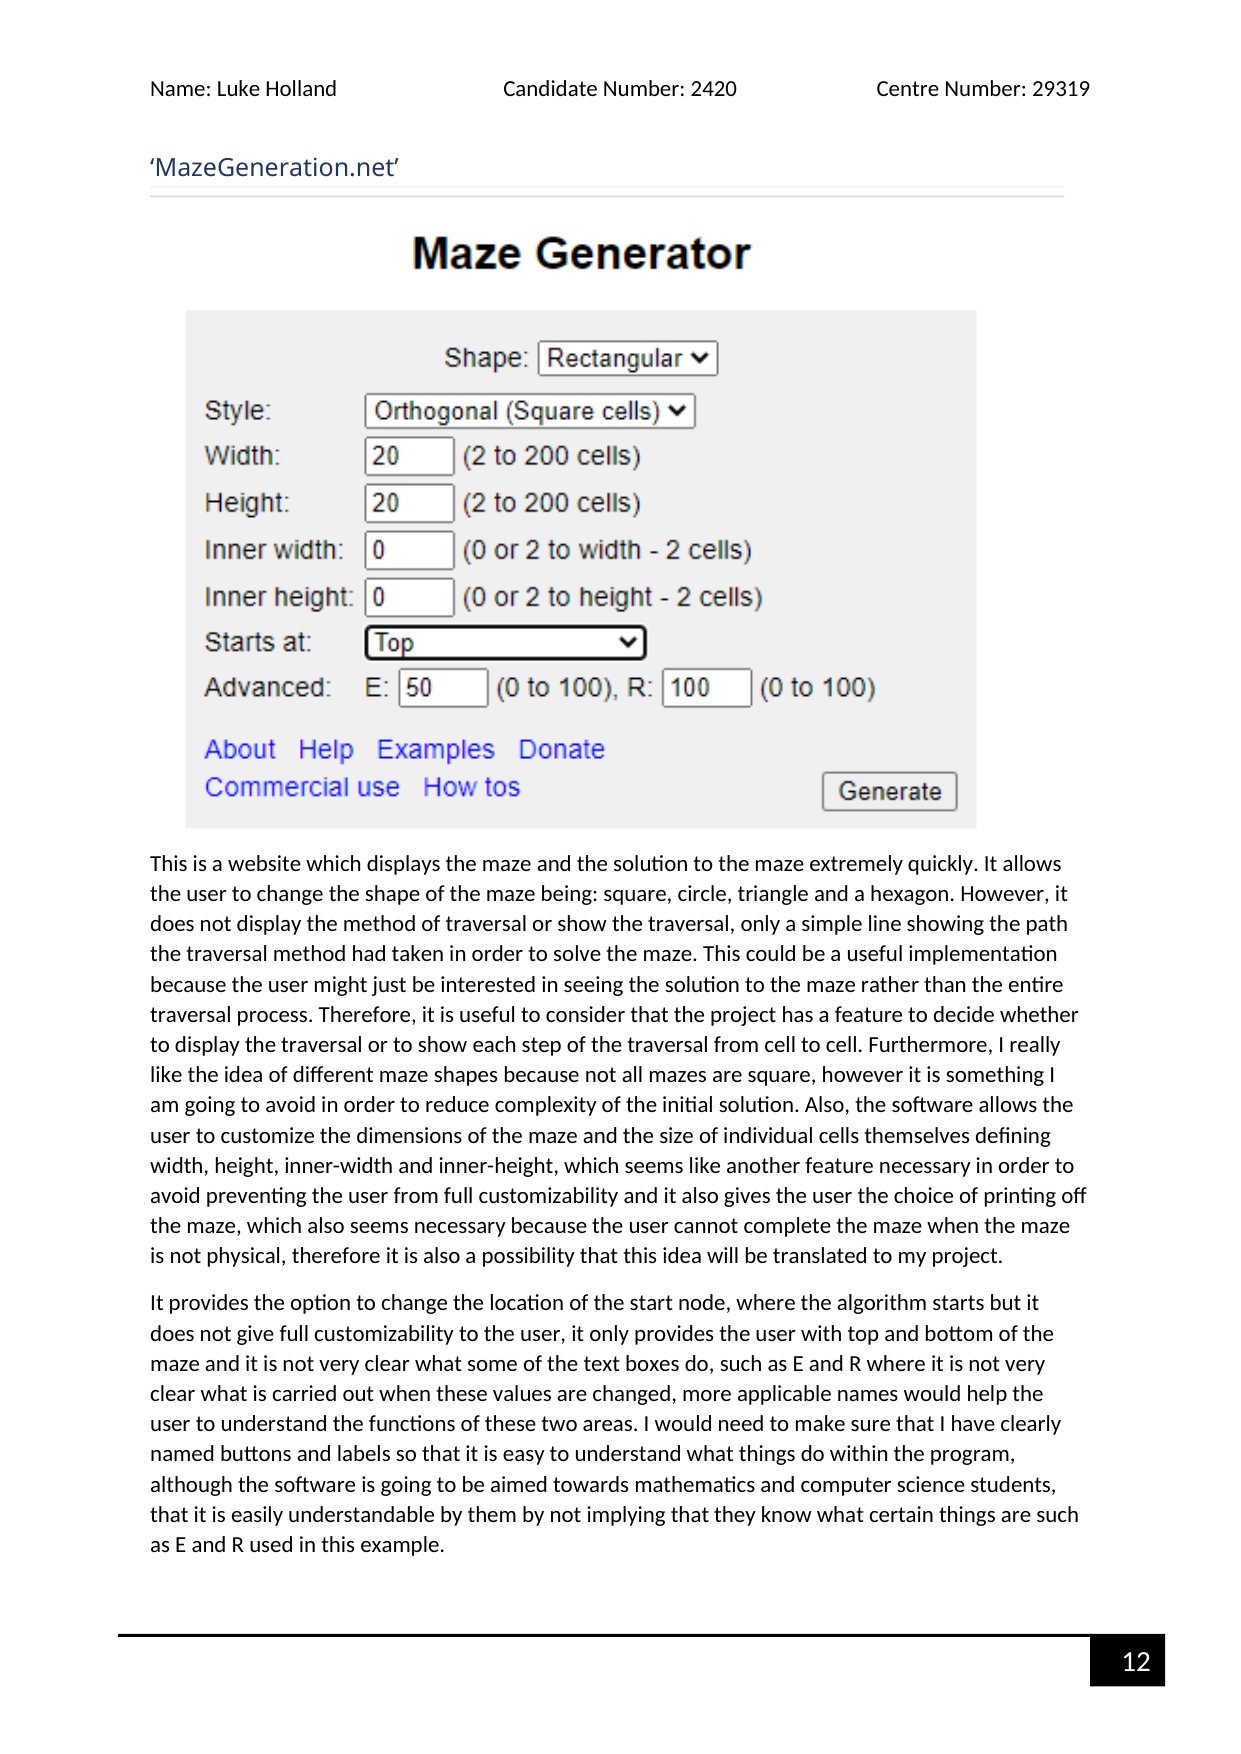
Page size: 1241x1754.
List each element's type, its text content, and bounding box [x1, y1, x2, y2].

picture [150, 186, 1065, 831]
text This is a website which displays the maze and the solution to the maze extremely quickly. It allows the user to change the shape of the maze being: square, circle, triangle and a hexagon. However, it does not display the method of traversal or show the traversal, only a simple line showing the path the traversal method had taken in order to solve the maze. This could be a useful implementation because the user might just be interested in seeing the solution to the maze rather than the entire traversal process. Therefore, it is useful to consider that the project has a feature to decide whether to display the traversal or to show each step of the traversal from cell to cell. Furthermore, I really like the idea of different maze shapes because not all mazes are square, however it is something I am going to avoid in order to reduce complexity of the initial solution. Also, the software allows the user to customize the dimensions of the maze and the size of individual cells themselves defining width, height, inner-width and inner-height, which seems like another feature necessary in order to avoid preventing the user from full customizability and it also gives the user the choice of printing off the maze, which also seems necessary because the user cannot complete the maze when the maze is not physical, therefore it is also a possibility that this idea will be translated to my project. [150, 849, 1090, 1270]
text It provides the option to change the location of the start node, where the algorithm starts but it does not give full customizability to the user, it only provides the user with top and bottom of the maze and it is not very clear what some of the text boxes do, such as E and R where it is not very clear what is carried out when these values are changed, more applicable names would help the user to understand the functions of these two areas. I would need to make sure that I have clearly named buttons and labels so that it is easy to understand what things do within the program, although the software is going to be aimed towards mathematics and computer science students, that it is easily understandable by them by not implying that they know what certain things are such as E and R used in this example. [150, 1288, 1090, 1558]
subtitle ‘MazeGeneration.net’ [150, 150, 1090, 184]
